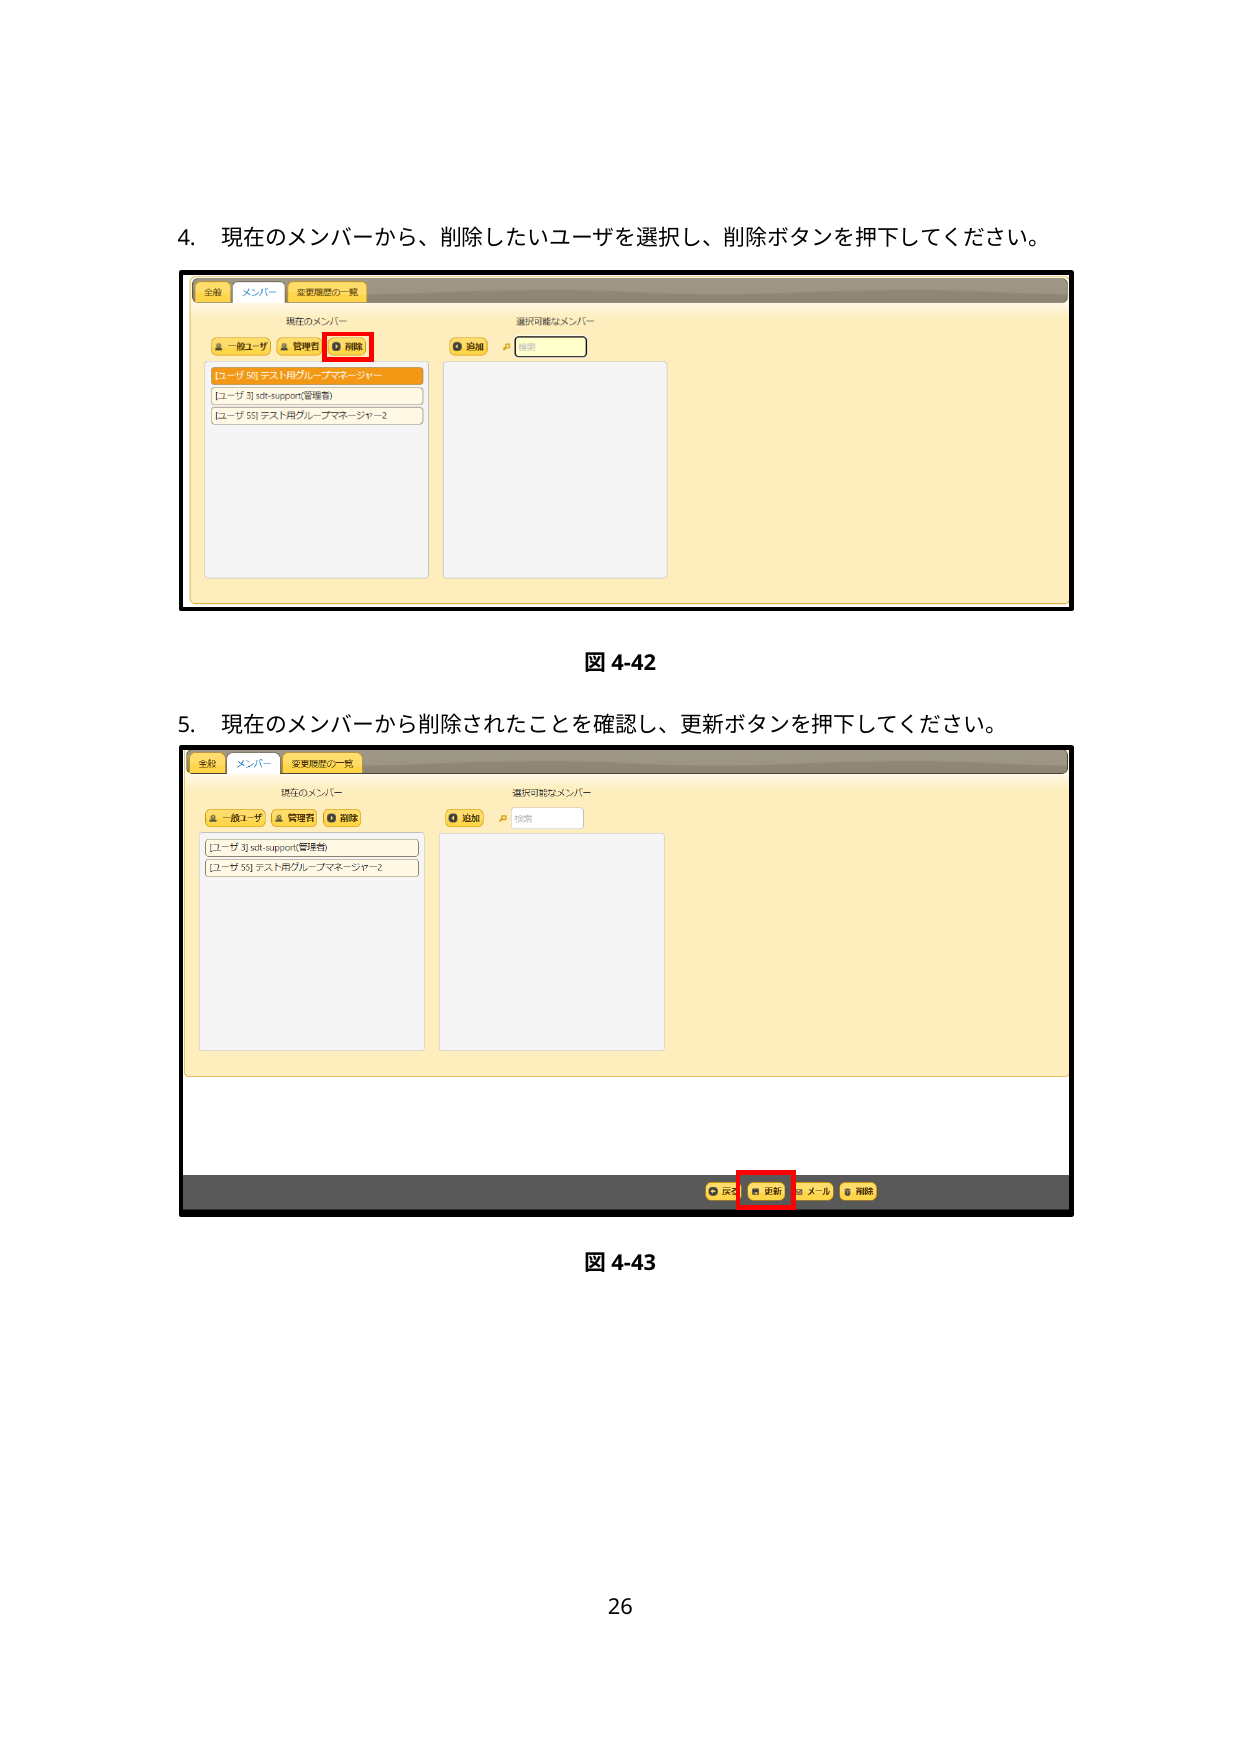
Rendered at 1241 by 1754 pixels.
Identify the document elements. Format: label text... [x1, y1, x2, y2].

picture [183, 275, 1069, 607]
list 現在のメンバーから削除されたことを確認し、更新ボタンを押下してください。 [177, 704, 1063, 742]
picture [183, 750, 1069, 1212]
text 図 4-36 [177, 1242, 1063, 1279]
list 現在のメンバーから、削除したいユーザを選択し、削除ボタンを押下してください。 [177, 217, 1063, 254]
text 図 4-35 [177, 642, 1063, 679]
